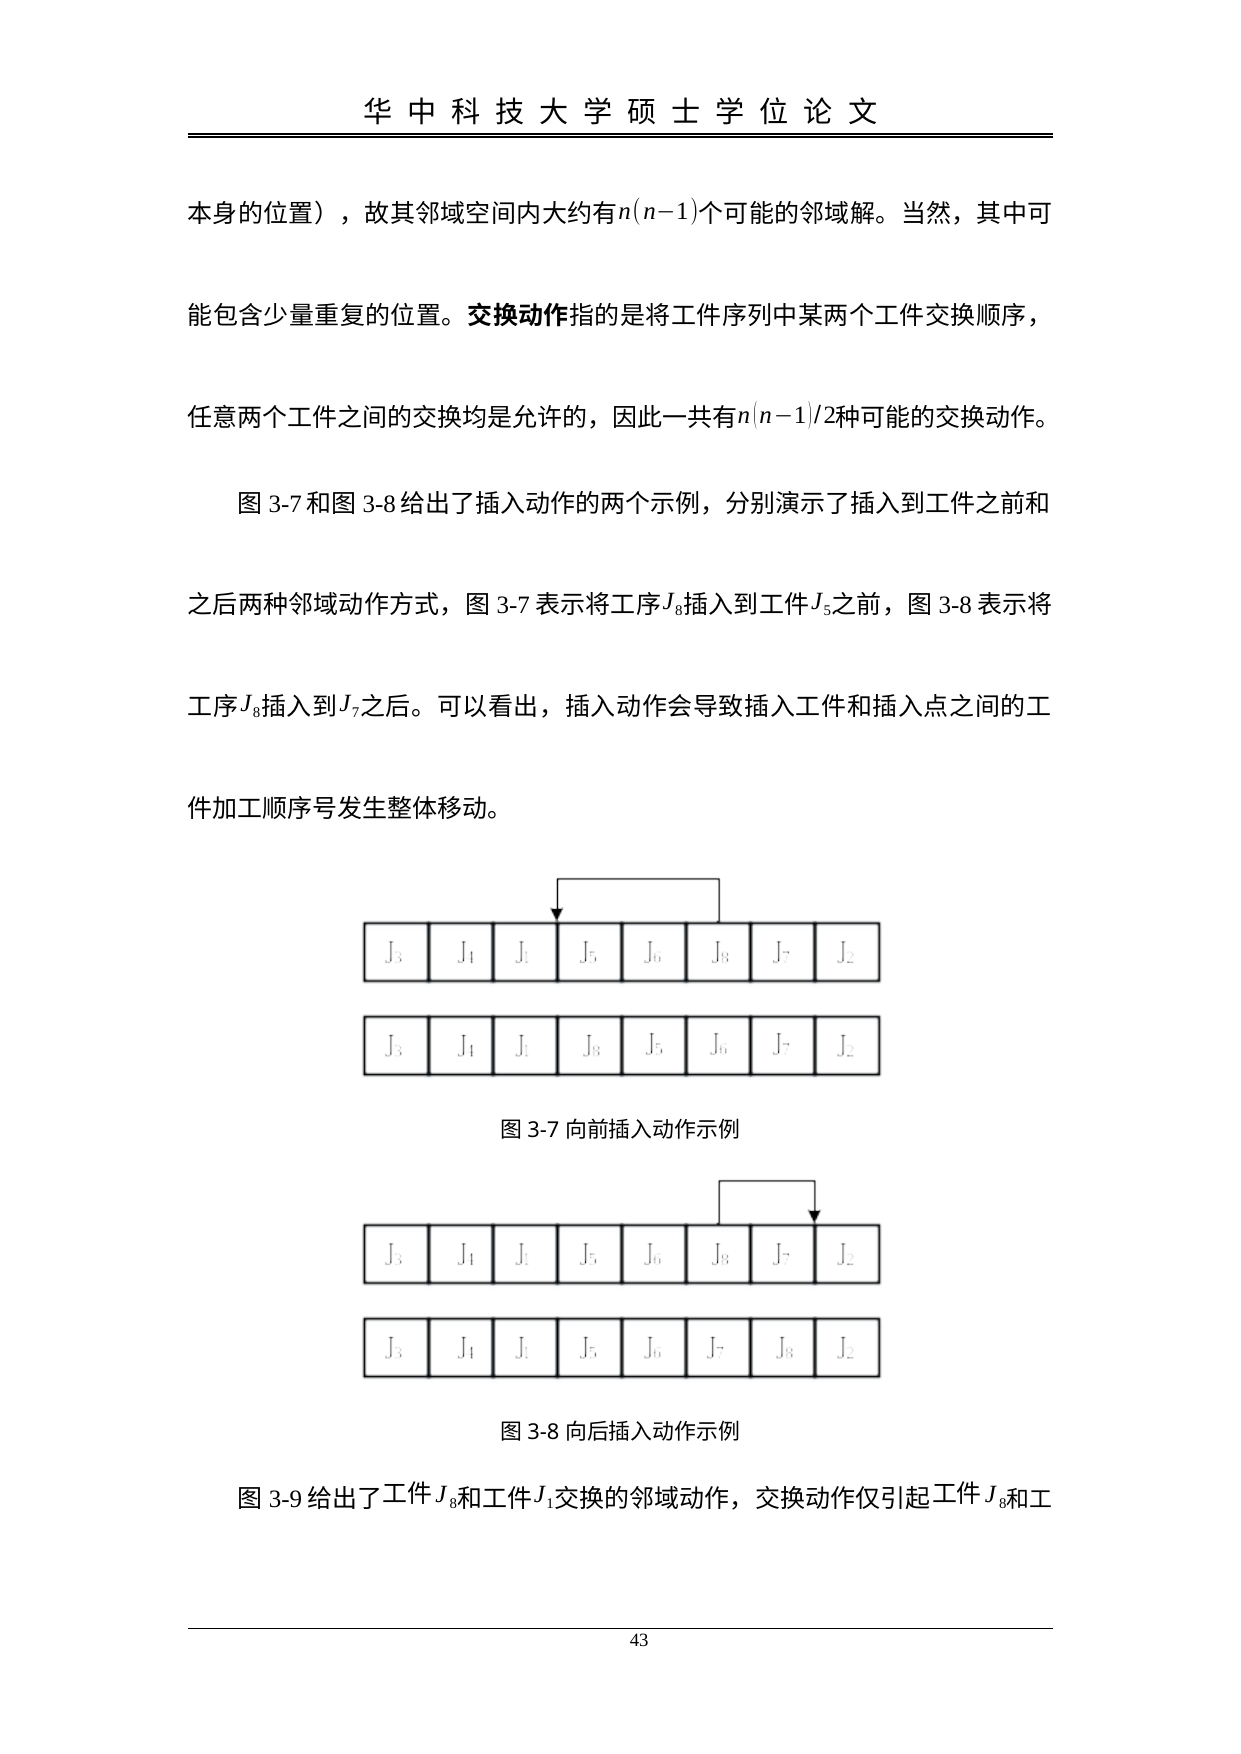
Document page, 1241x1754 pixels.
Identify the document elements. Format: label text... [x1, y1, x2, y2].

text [187, 177, 1053, 449]
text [187, 1463, 1053, 1531]
